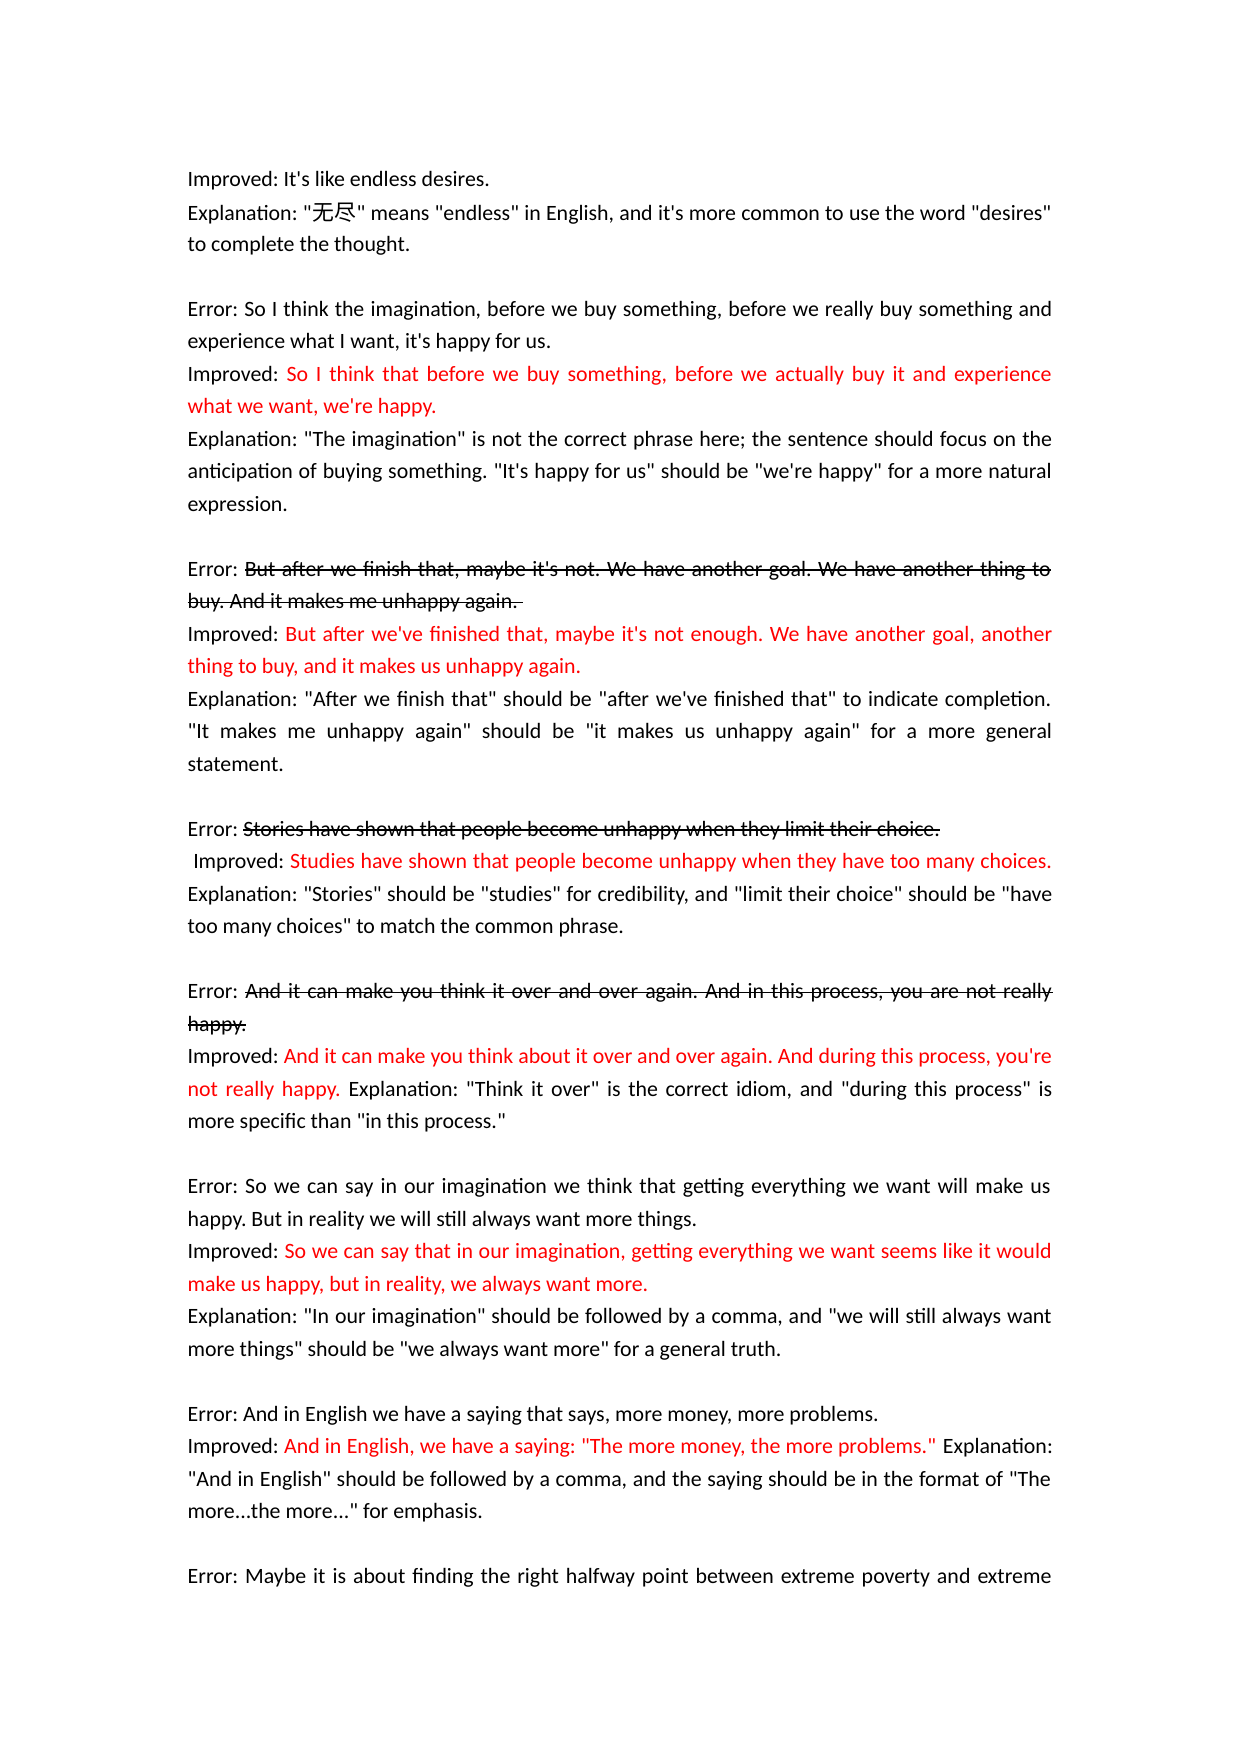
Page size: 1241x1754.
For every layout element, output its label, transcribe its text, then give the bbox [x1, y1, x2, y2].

text Improved: And it can make you think about it over and over again. And during this process, you're not really happy. Explanation: "Think it over" is the correct idiom, and "during this process" is more specific than "in this process." [187, 1039, 1053, 1137]
text Improved: It's like endless desires. [187, 162, 1053, 194]
text Error: So we can say in our imagination we think that getting everything we want will make us happy. But in reality we will still always want more things. [187, 1169, 1053, 1234]
text Improved: But after we've finished that, maybe it's not enough. We have another goal, another thing to buy, and it makes us unhappy again. [187, 617, 1053, 682]
text Explanation: "The imagination" is not the correct phrase here; the sentence should focus on the anticipation of buying something. "It's happy for us" should be "we're happy" for a more natural expression. [187, 422, 1053, 519]
text Improved: So I think that before we buy something, before we actually buy it and experience what we want, we're happy. [187, 357, 1053, 422]
text Improved: Studies have shown that people become unhappy when they have too many choices. Explanation: "Stories" should be "studies" for credibility, and "limit their choice" should be "have too many choices" to match the common phrase. [187, 844, 1053, 942]
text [187, 1559, 1053, 1592]
text Explanation: "In our imagination" should be followed by a comma, and "we will still always want more things" should be "we always want more" for a general truth. [187, 1299, 1053, 1364]
text Error: And it can make you think it over and over again. And in this process, you are not really happy. [187, 974, 1053, 1039]
text Improved: And in English, we have a saying: "The more money, the more problems." Explanation: "And in English" should be followed by a comma, and the saying should be in the format of "The more...the more..." for emphasis. [187, 1429, 1053, 1527]
text Error: Stories have shown that people become unhappy when they limit their choice. [187, 812, 1053, 844]
text Explanation: "After we finish that" should be "after we've finished that" to indicate completion. "It makes me unhappy again" should be "it makes us unhappy again" for a more general statement. [187, 682, 1053, 779]
text Explanation: "无尽" means "endless" in English, and it's more common to use the word "desires" to complete the thought. [187, 194, 1053, 259]
text Improved: So we can say that in our imagination, getting everything we want seems like it would make us happy, but in reality, we always want more. [187, 1234, 1053, 1299]
text Error: But after we finish that, maybe it's not. We have another goal. We have another thing to buy. And it makes me unhappy again. [187, 552, 1053, 617]
text Error: And in English we have a saying that says, more money, more problems. [187, 1397, 1053, 1429]
text Error: So I think the imagination, before we buy something, before we really buy something and experience what I want, it's happy for us. [187, 292, 1053, 357]
